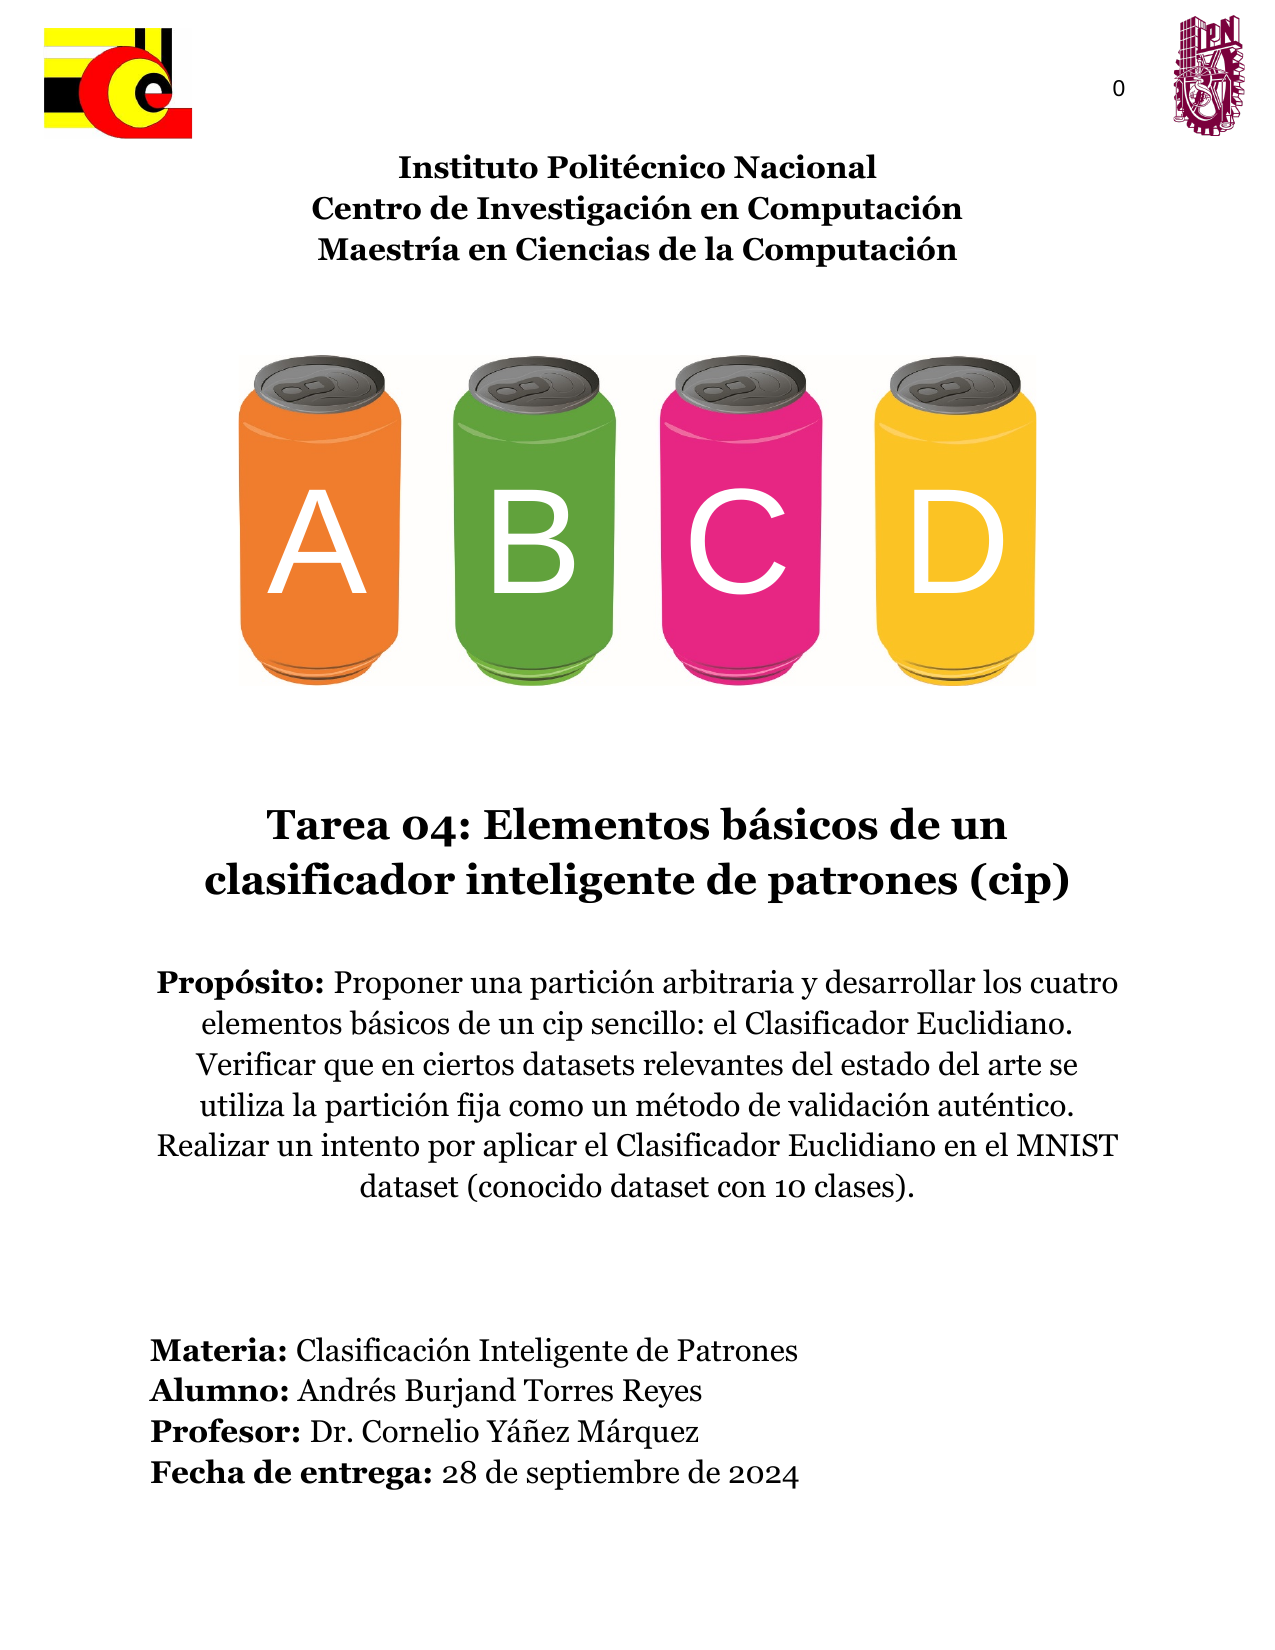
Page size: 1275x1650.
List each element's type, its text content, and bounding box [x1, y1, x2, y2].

picture [43, 28, 193, 139]
text Propósito: Proponer una partición arbitraria y desarrollar los cuatro elementos básicos de un cip sencillo: el Clasificador Euclidiano. Verificar que en ciertos datasets relevantes del estado del arte se utiliza la partición fija como un método de validación auténtico. Realizar un intento por aplicar el Clasificador Euclidiano en el MNIST dataset (conocido dataset con 10 clases). [150, 965, 1125, 1204]
text Fecha de entrega: 28 de septiembre de 2024 [150, 1455, 1125, 1490]
text Instituto Politécnico Nacional [150, 150, 1125, 186]
text Profesor: Dr. Cornelio Yáñez Márquez [150, 1414, 1125, 1449]
text Materia: Clasificación Inteligente de Patrones [150, 1332, 1125, 1368]
text Alumno: Andrés Burjand Torres Reyes [150, 1373, 1125, 1409]
text Maestría en Ciencias de la Computación [150, 232, 1125, 267]
picture [238, 355, 1037, 686]
picture [1173, 15, 1245, 136]
text Centro de Investigación en Computación [150, 191, 1125, 226]
text Tarea 04: Elementos básicos de un clasificador inteligente de patrones (cip) [150, 801, 1125, 903]
